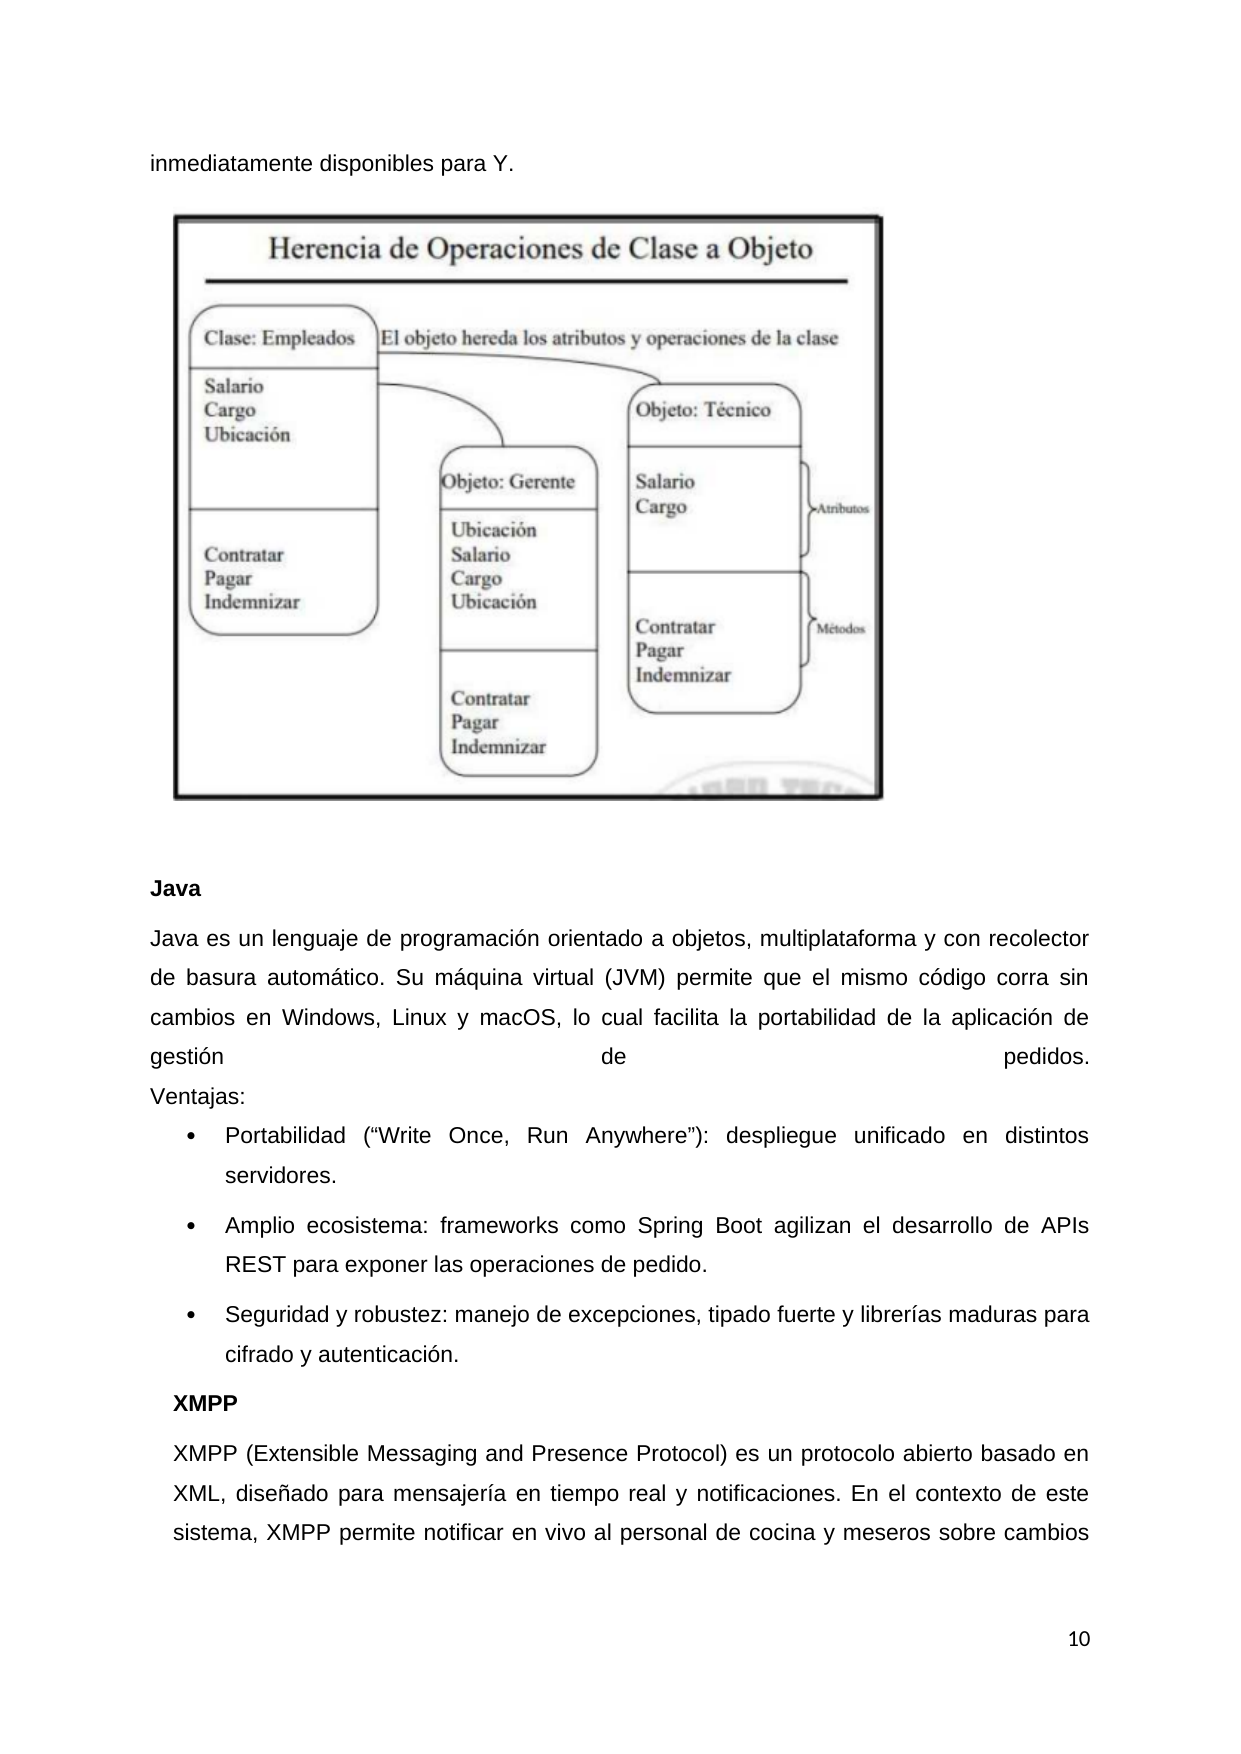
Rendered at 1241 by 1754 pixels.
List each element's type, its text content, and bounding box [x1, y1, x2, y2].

text Java [150, 875, 1090, 901]
list Portabilidad (“Write Once, Run Anywhere”): despliegue unificado en distintos servidores. [187, 1122, 1090, 1188]
picture [172, 206, 885, 801]
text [173, 1440, 1090, 1546]
text Java es un lenguaje de programación orientado a objetos, multiplataforma y con recolector de basura automático. Su máquina virtual (JVM) permite que el mismo código corra sin cambios en Windows, Linux y macOS, lo cual facilita la portabilidad de la aplicación de gestión de pedidos. Ventajas: [150, 925, 1090, 1109]
list Amplio ecosistema: frameworks como Spring Boot agilizan el desarrollo de APIs REST para exponer las operaciones de pedido. [187, 1212, 1090, 1277]
list Seguridad y robustez: manejo de excepciones, tipado fuerte y librerías maduras para cifrado y autenticación. [187, 1301, 1090, 1367]
text inmediatamente disponibles para Y. [150, 150, 1090, 176]
text XMPP [173, 1390, 1090, 1417]
